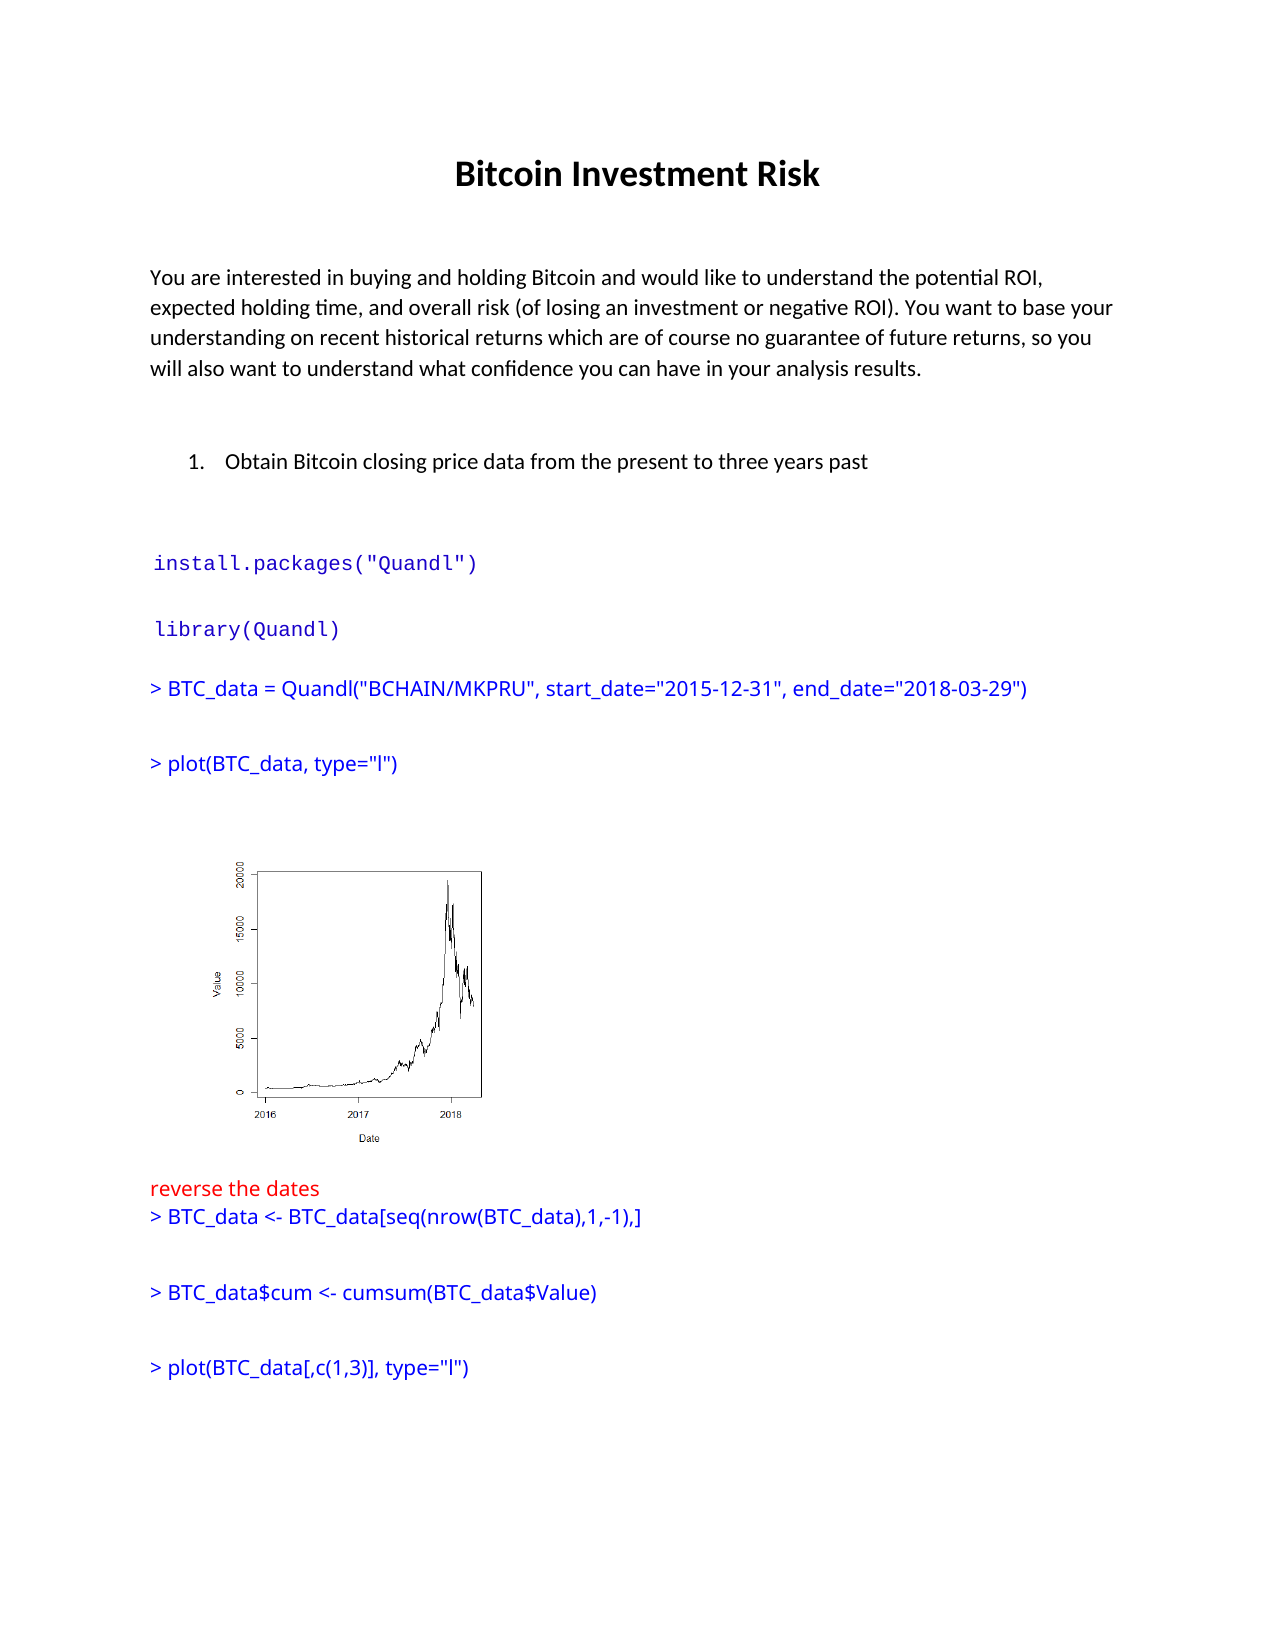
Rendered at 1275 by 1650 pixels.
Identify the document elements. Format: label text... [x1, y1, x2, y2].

text library(Quandl) [153, 607, 1122, 642]
text > BTC_data <- BTC_data[seq(nrow(BTC_data),1,-1),] [150, 1202, 1125, 1231]
picture [150, 824, 565, 1156]
text install.packages("Quandl") [153, 541, 1122, 576]
text > plot(BTC_data, type="l") [150, 749, 1125, 777]
text Bitcoin Investment Risk [150, 150, 1125, 196]
text reverse the dates [150, 1174, 1125, 1202]
text > BTC_data$cum <- cumsum(BTC_data$Value) [150, 1278, 1125, 1306]
text You are interested in buying and holding Bitcoin and would like to understand the potential ROI, expected holding time, and overall risk (of losing an investment or negative ROI). You want to base your understanding on recent historical returns which are of course no guarantee of future returns, so you will also want to understand what confidence you can have in your analysis results. [150, 263, 1125, 382]
text > plot(BTC_data[,c(1,3)], type="l") [150, 1353, 1125, 1382]
text > BTC_data = Quandl("BCHAIN/MKPRU", start_date="2015-12-31", end_date="2018-03-29") [150, 674, 1125, 702]
list Obtain Bitcoin closing price data from the present to three years past [187, 447, 1125, 475]
